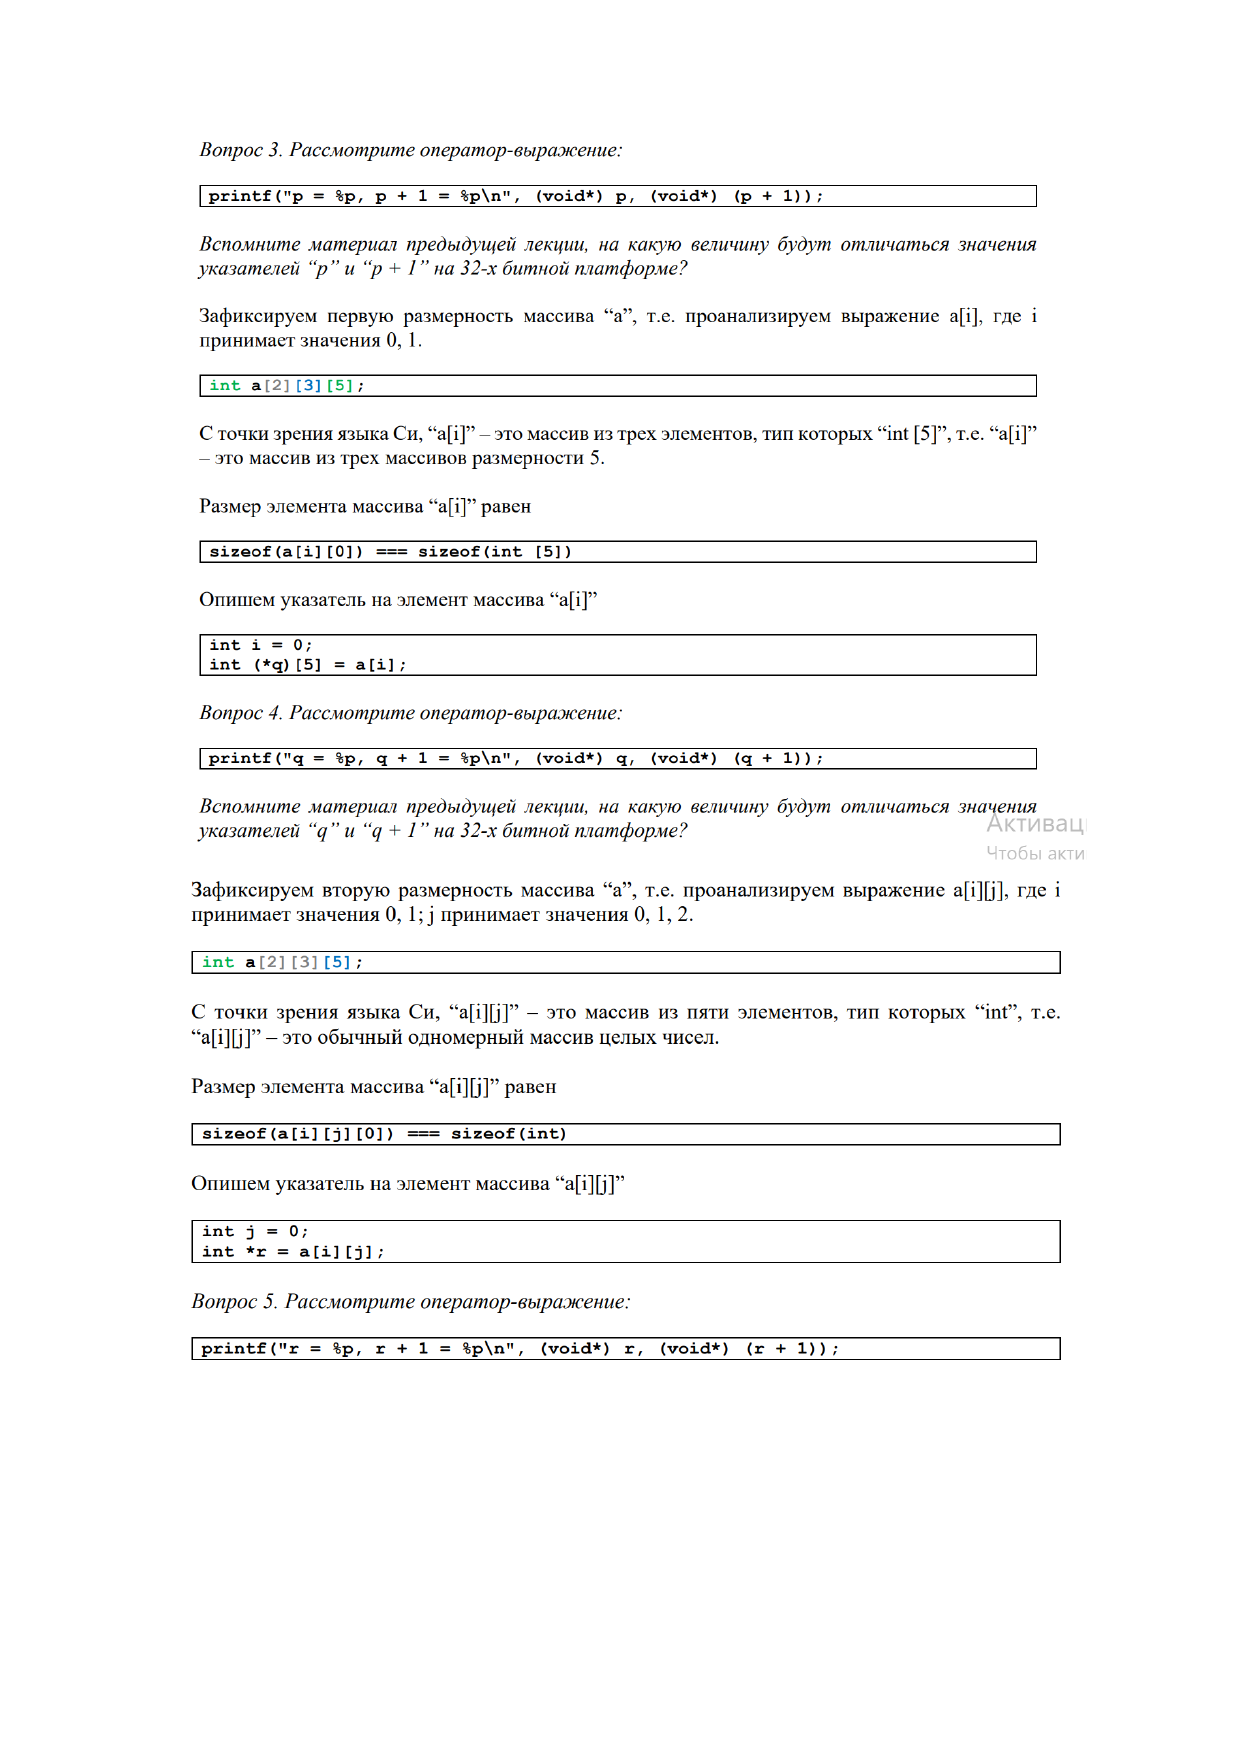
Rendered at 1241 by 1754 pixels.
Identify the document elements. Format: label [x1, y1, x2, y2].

picture [177, 864, 1087, 1383]
picture [177, 118, 1087, 860]
